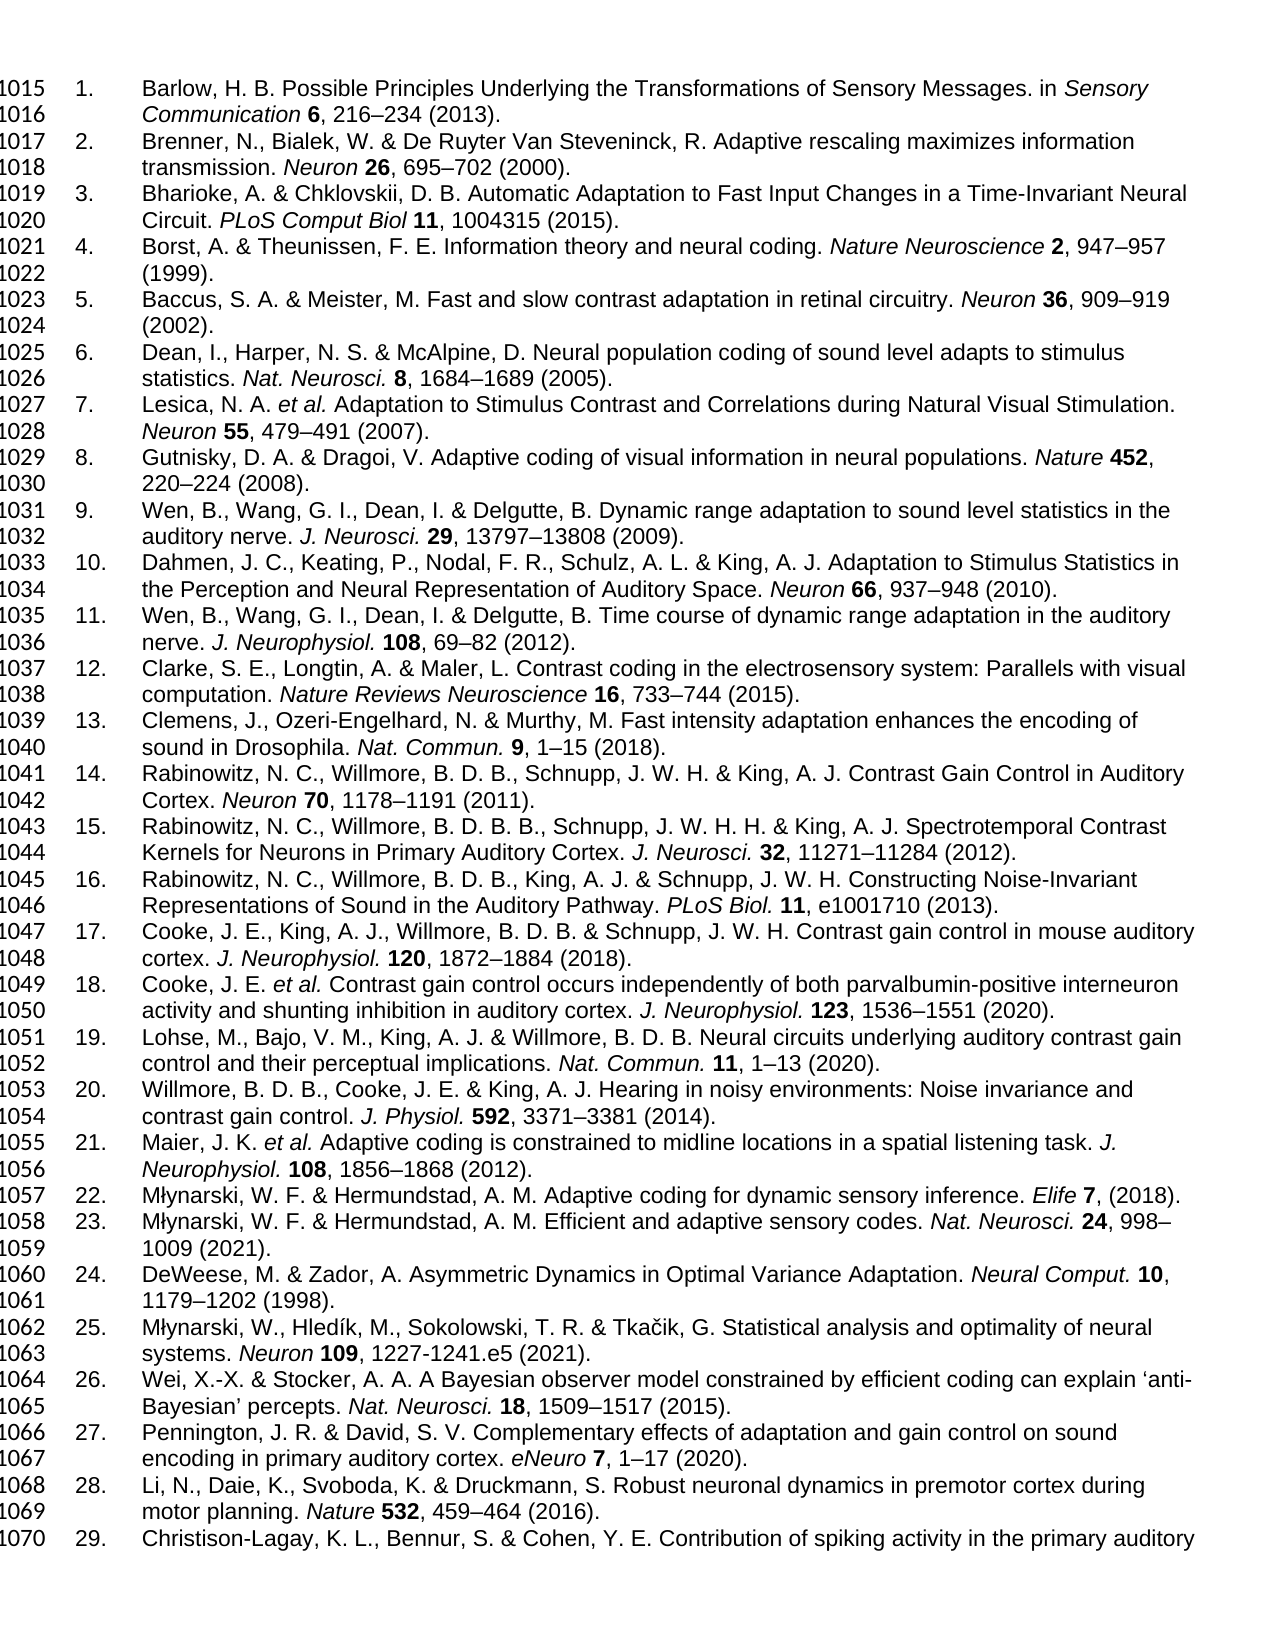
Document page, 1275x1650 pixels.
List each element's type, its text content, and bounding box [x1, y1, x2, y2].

text 18. Cooke, J. E. et al. Contrast gain control occurs independently of both parvalbumin-positive interneuron activity and shunting inhibition in auditory cortex. J. Neurophysiol. 123, 1536–1551 (2020). [75, 971, 1200, 1024]
text 9. Wen, B., Wang, G. I., Dean, I. & Delgutte, B. Dynamic range adaptation to sound level statistics in the auditory nerve. J. Neurosci. 29, 13797–13808 (2009). [75, 497, 1200, 549]
text 6. Dean, I., Harper, N. S. & McAlpine, D. Neural population coding of sound level adapts to stimulus statistics. Nat. Neurosci. 8, 1684–1689 (2005). [75, 338, 1200, 391]
text 26. Wei, X.-X. & Stocker, A. A. A Bayesian observer model constrained by efficient coding can explain ‘anti-Bayesian’ percepts. Nat. Neurosci. 18, 1509–1517 (2015). [75, 1366, 1200, 1419]
text 20. Willmore, B. D. B., Cooke, J. E. & King, A. J. Hearing in noisy environments: Noise invariance and contrast gain control. J. Physiol. 592, 3371–3381 (2014). [75, 1076, 1200, 1129]
text 22. Młynarski, W. F. & Hermundstad, A. M. Adaptive coding for dynamic sensory inference. Elife 7, (2018). [75, 1182, 1200, 1208]
text 1. Barlow, H. B. Possible Principles Underlying the Transformations of Sensory Messages. in Sensory Communication 6, 216–234 (2013). [75, 75, 1200, 128]
text 8. Gutnisky, D. A. & Dragoi, V. Adaptive coding of visual information in neural populations. Nature 452, 220–224 (2008). [75, 444, 1200, 497]
text 24. DeWeese, M. & Zador, A. Asymmetric Dynamics in Optimal Variance Adaptation. Neural Comput. 10, 1179–1202 (1998). [75, 1261, 1200, 1314]
text 28. Li, N., Daie, K., Svoboda, K. & Druckmann, S. Robust neuronal dynamics in premotor cortex during motor planning. Nature 532, 459–464 (2016). [75, 1472, 1200, 1524]
text 2. Brenner, N., Bialek, W. & De Ruyter Van Steveninck, R. Adaptive rescaling maximizes information transmission. Neuron 26, 695–702 (2000). [75, 128, 1200, 180]
text 15. Rabinowitz, N. C., Willmore, B. D. B. B., Schnupp, J. W. H. H. & King, A. J. Spectrotemporal Contrast Kernels for Neurons in Primary Auditory Cortex. J. Neurosci. 32, 11271–11284 (2012). [75, 813, 1200, 866]
text 7. Lesica, N. A. et al. Adaptation to Stimulus Contrast and Correlations during Natural Visual Stimulation. Neuron 55, 479–491 (2007). [75, 391, 1200, 444]
text 11. Wen, B., Wang, G. I., Dean, I. & Delgutte, B. Time course of dynamic range adaptation in the auditory nerve. J. Neurophysiol. 108, 69–82 (2012). [75, 602, 1200, 655]
text 23. Młynarski, W. F. & Hermundstad, A. M. Efficient and adaptive sensory codes. Nat. Neurosci. 24, 998–1009 (2021). [75, 1208, 1200, 1261]
text 16. Rabinowitz, N. C., Willmore, B. D. B., King, A. J. & Schnupp, J. W. H. Constructing Noise-Invariant Representations of Sound in the Auditory Pathway. PLoS Biol. 11, e1001710 (2013). [75, 866, 1200, 918]
text 10. Dahmen, J. C., Keating, P., Nodal, F. R., Schulz, A. L. & King, A. J. Adaptation to Stimulus Statistics in the Perception and Neural Representation of Auditory Space. Neuron 66, 937–948 (2010). [75, 549, 1200, 602]
text 5. Baccus, S. A. & Meister, M. Fast and slow contrast adaptation in retinal circuitry. Neuron 36, 909–919 (2002). [75, 286, 1200, 338]
text 25. Młynarski, W., Hledík, M., Sokolowski, T. R. & Tkačik, G. Statistical analysis and optimality of neural systems. Neuron 109, 1227-1241.e5 (2021). [75, 1314, 1200, 1366]
text 17. Cooke, J. E., King, A. J., Willmore, B. D. B. & Schnupp, J. W. H. Contrast gain control in mouse auditory cortex. J. Neurophysiol. 120, 1872–1884 (2018). [75, 918, 1200, 971]
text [75, 1524, 1200, 1551]
text 21. Maier, J. K. et al. Adaptive coding is constrained to midline locations in a spatial listening task. J. Neurophysiol. 108, 1856–1868 (2012). [75, 1129, 1200, 1182]
text 19. Lohse, M., Bajo, V. M., King, A. J. & Willmore, B. D. B. Neural circuits underlying auditory contrast gain control and their perceptual implications. Nat. Commun. 11, 1–13 (2020). [75, 1024, 1200, 1076]
text 14. Rabinowitz, N. C., Willmore, B. D. B., Schnupp, J. W. H. & King, A. J. Contrast Gain Control in Auditory Cortex. Neuron 70, 1178–1191 (2011). [75, 760, 1200, 813]
text 4. Borst, A. & Theunissen, F. E. Information theory and neural coding. Nature Neuroscience 2, 947–957 (1999). [75, 233, 1200, 286]
text 27. Pennington, J. R. & David, S. V. Complementary effects of adaptation and gain control on sound encoding in primary auditory cortex. eNeuro 7, 1–17 (2020). [75, 1419, 1200, 1472]
text 12. Clarke, S. E., Longtin, A. & Maler, L. Contrast coding in the electrosensory system: Parallels with visual computation. Nature Reviews Neuroscience 16, 733–744 (2015). [75, 655, 1200, 707]
text 13. Clemens, J., Ozeri-Engelhard, N. & Murthy, M. Fast intensity adaptation enhances the encoding of sound in Drosophila. Nat. Commun. 9, 1–15 (2018). [75, 707, 1200, 760]
text 3. Bharioke, A. & Chklovskii, D. B. Automatic Adaptation to Fast Input Changes in a Time-Invariant Neural Circuit. PLoS Comput Biol 11, 1004315 (2015). [75, 180, 1200, 233]
